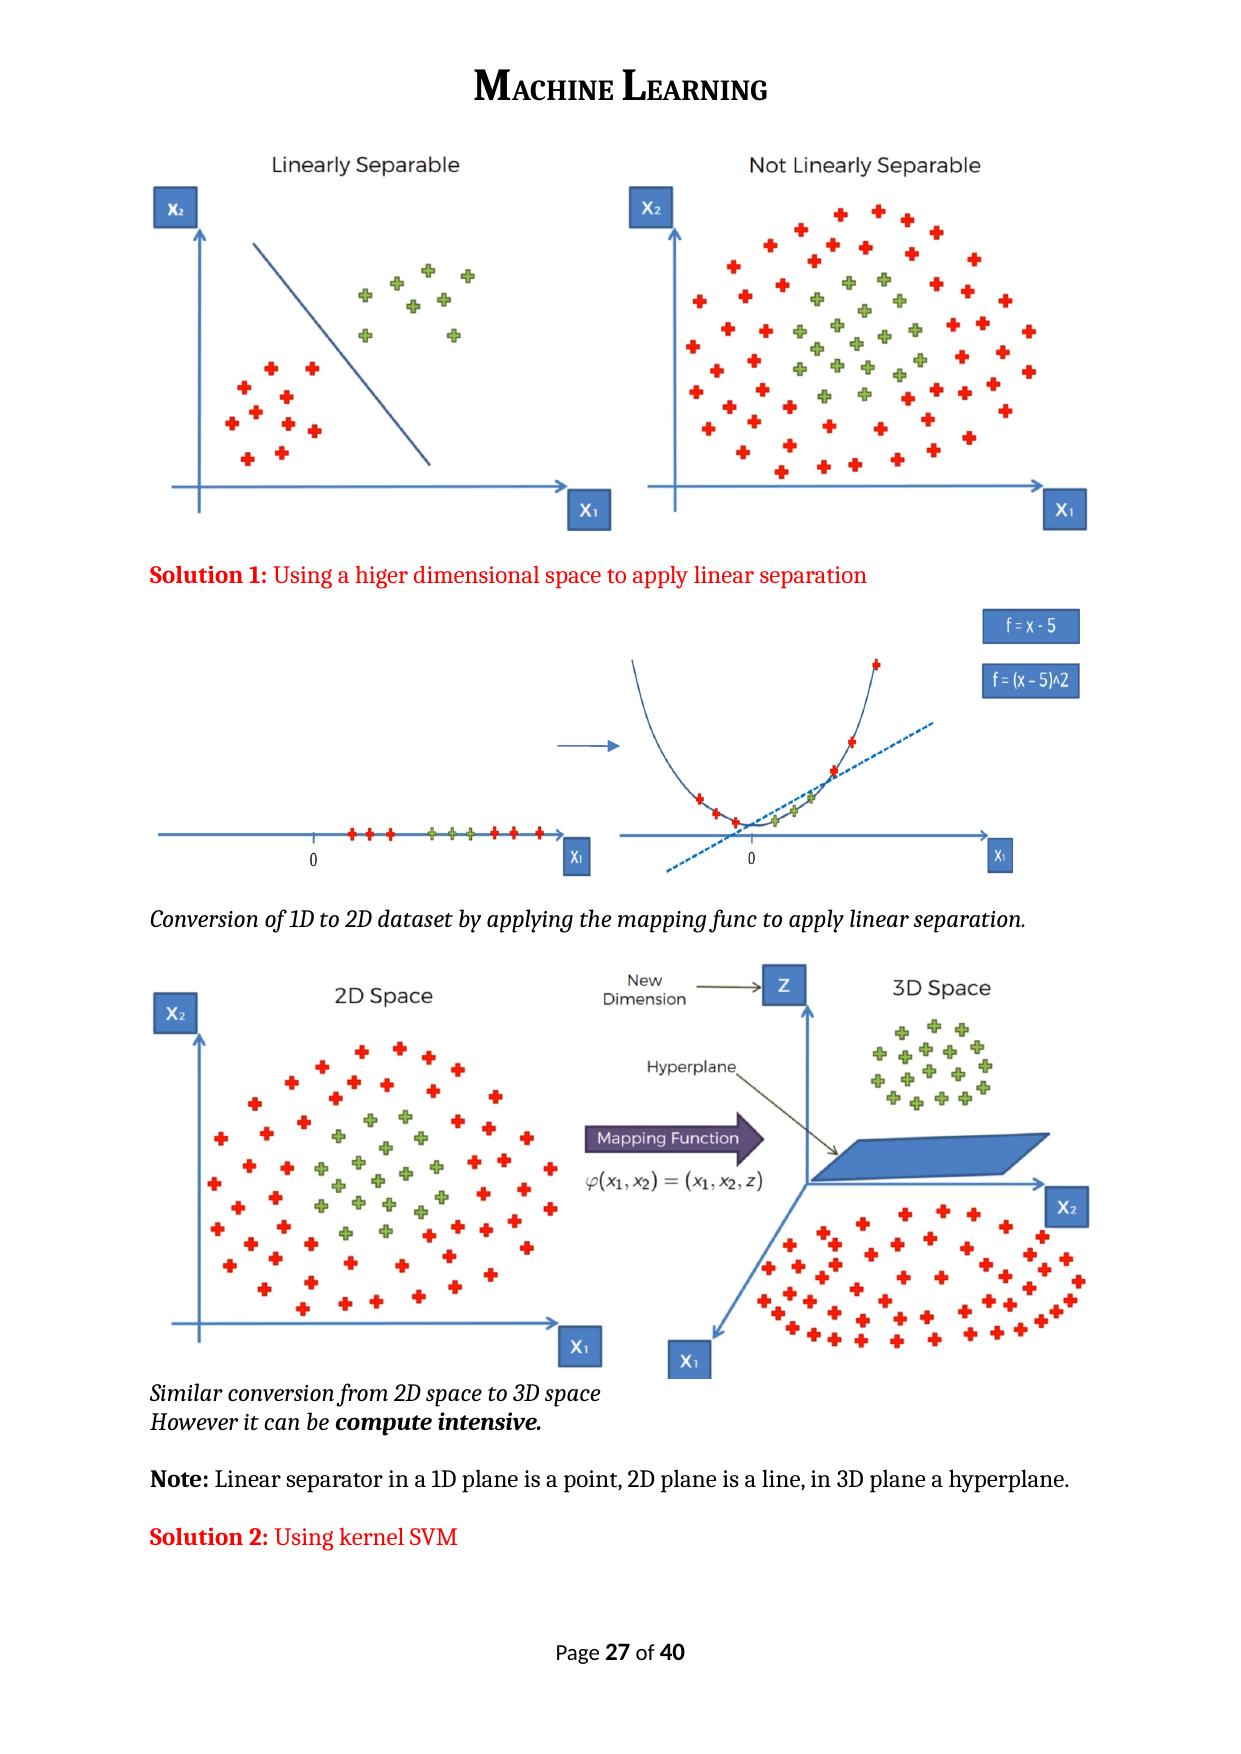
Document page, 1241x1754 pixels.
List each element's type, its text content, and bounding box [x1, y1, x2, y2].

text Conversion of 1D to 2D dataset by applying the mapping func to apply linear separation. [150, 905, 1090, 934]
picture [150, 150, 1091, 533]
text Note: Linear separator in a 1D plane is a point, 2D plane is a line, in 3D plane a hyperplane. [150, 1465, 1090, 1494]
picture [619, 589, 1090, 899]
text However it can be compute intensive. [150, 1407, 1090, 1436]
text Similar conversion from 2D space to 3D space [150, 1379, 1090, 1407]
picture [150, 811, 598, 899]
picture [150, 962, 1091, 1379]
text Solution 2: Using kernel SVM [150, 1522, 1090, 1551]
